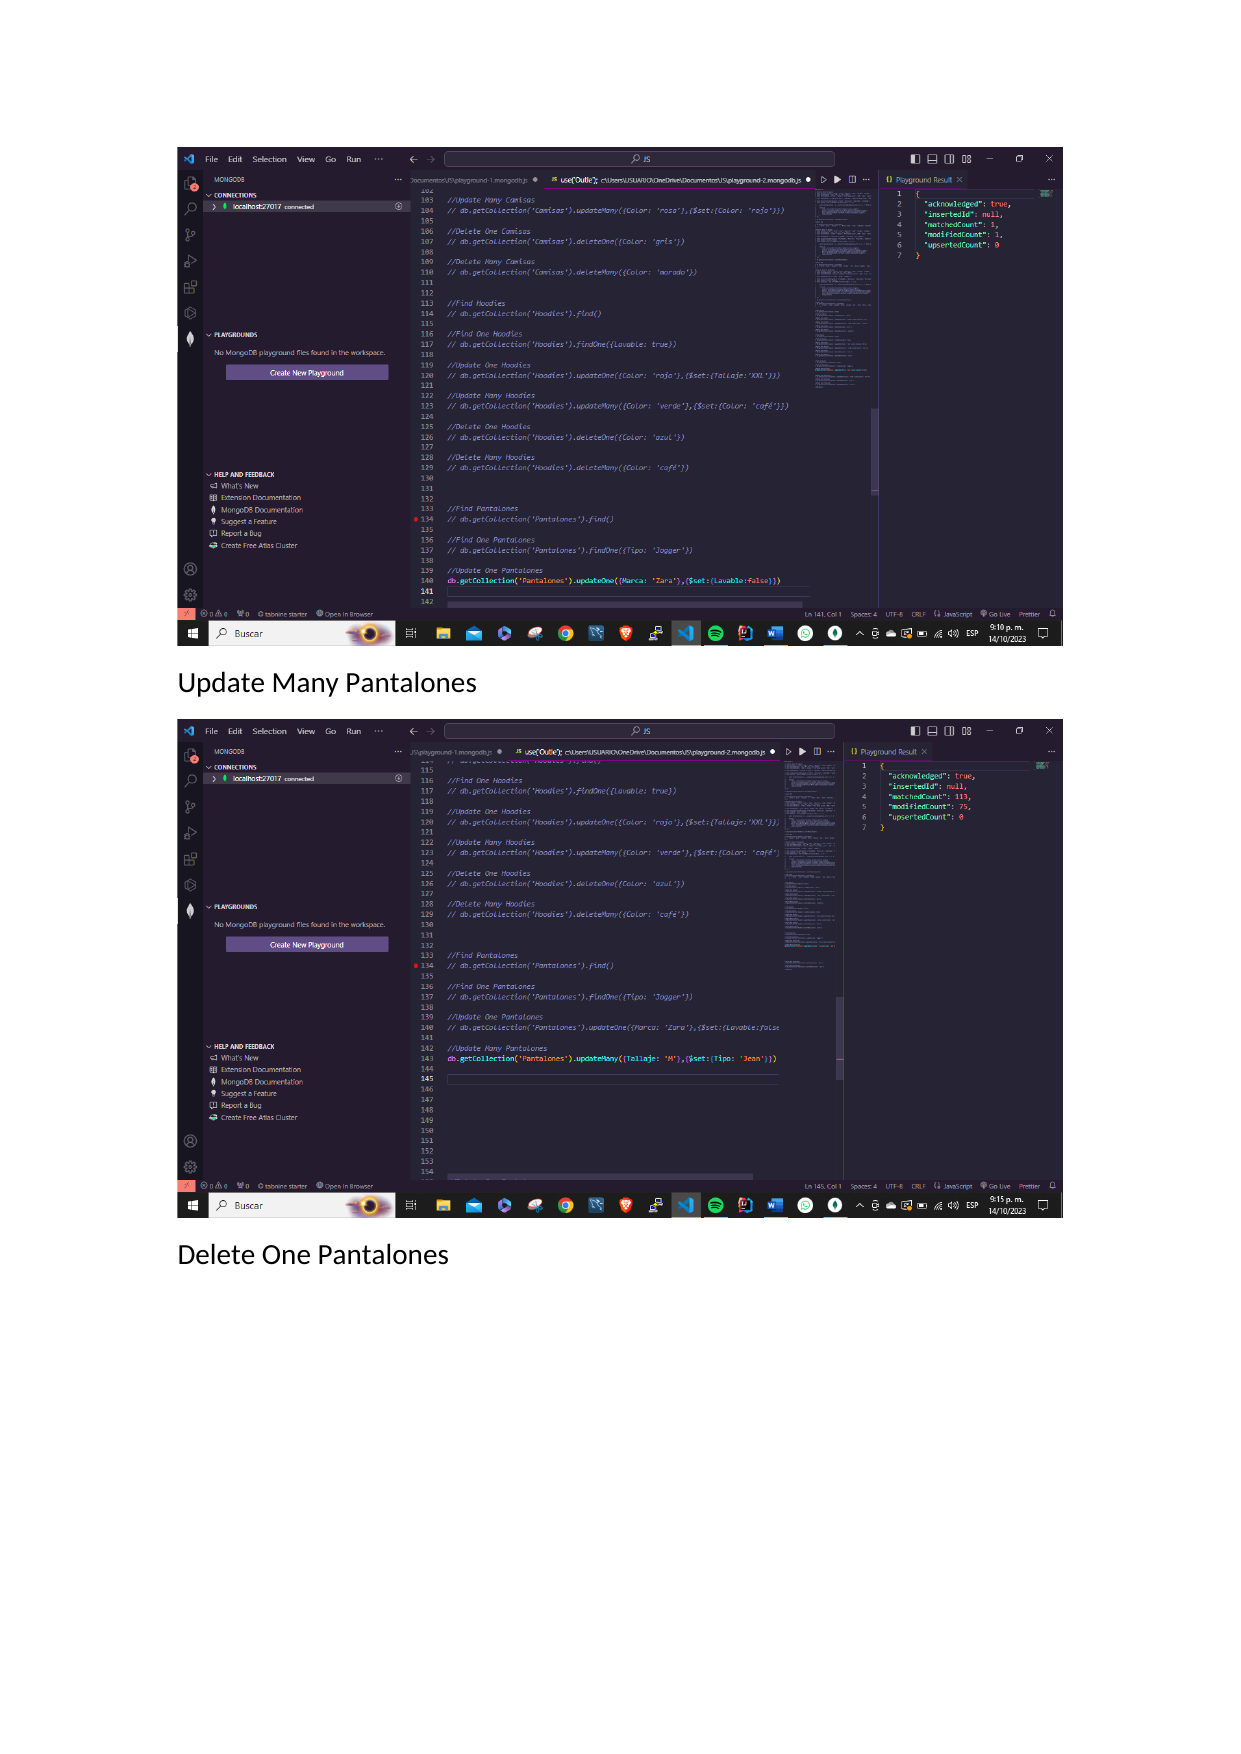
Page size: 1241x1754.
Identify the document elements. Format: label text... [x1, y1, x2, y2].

text Delete One Pantalones [177, 1236, 1063, 1272]
text Update Many Pantalones [177, 664, 1063, 700]
picture [177, 719, 1063, 1218]
picture [177, 147, 1063, 646]
